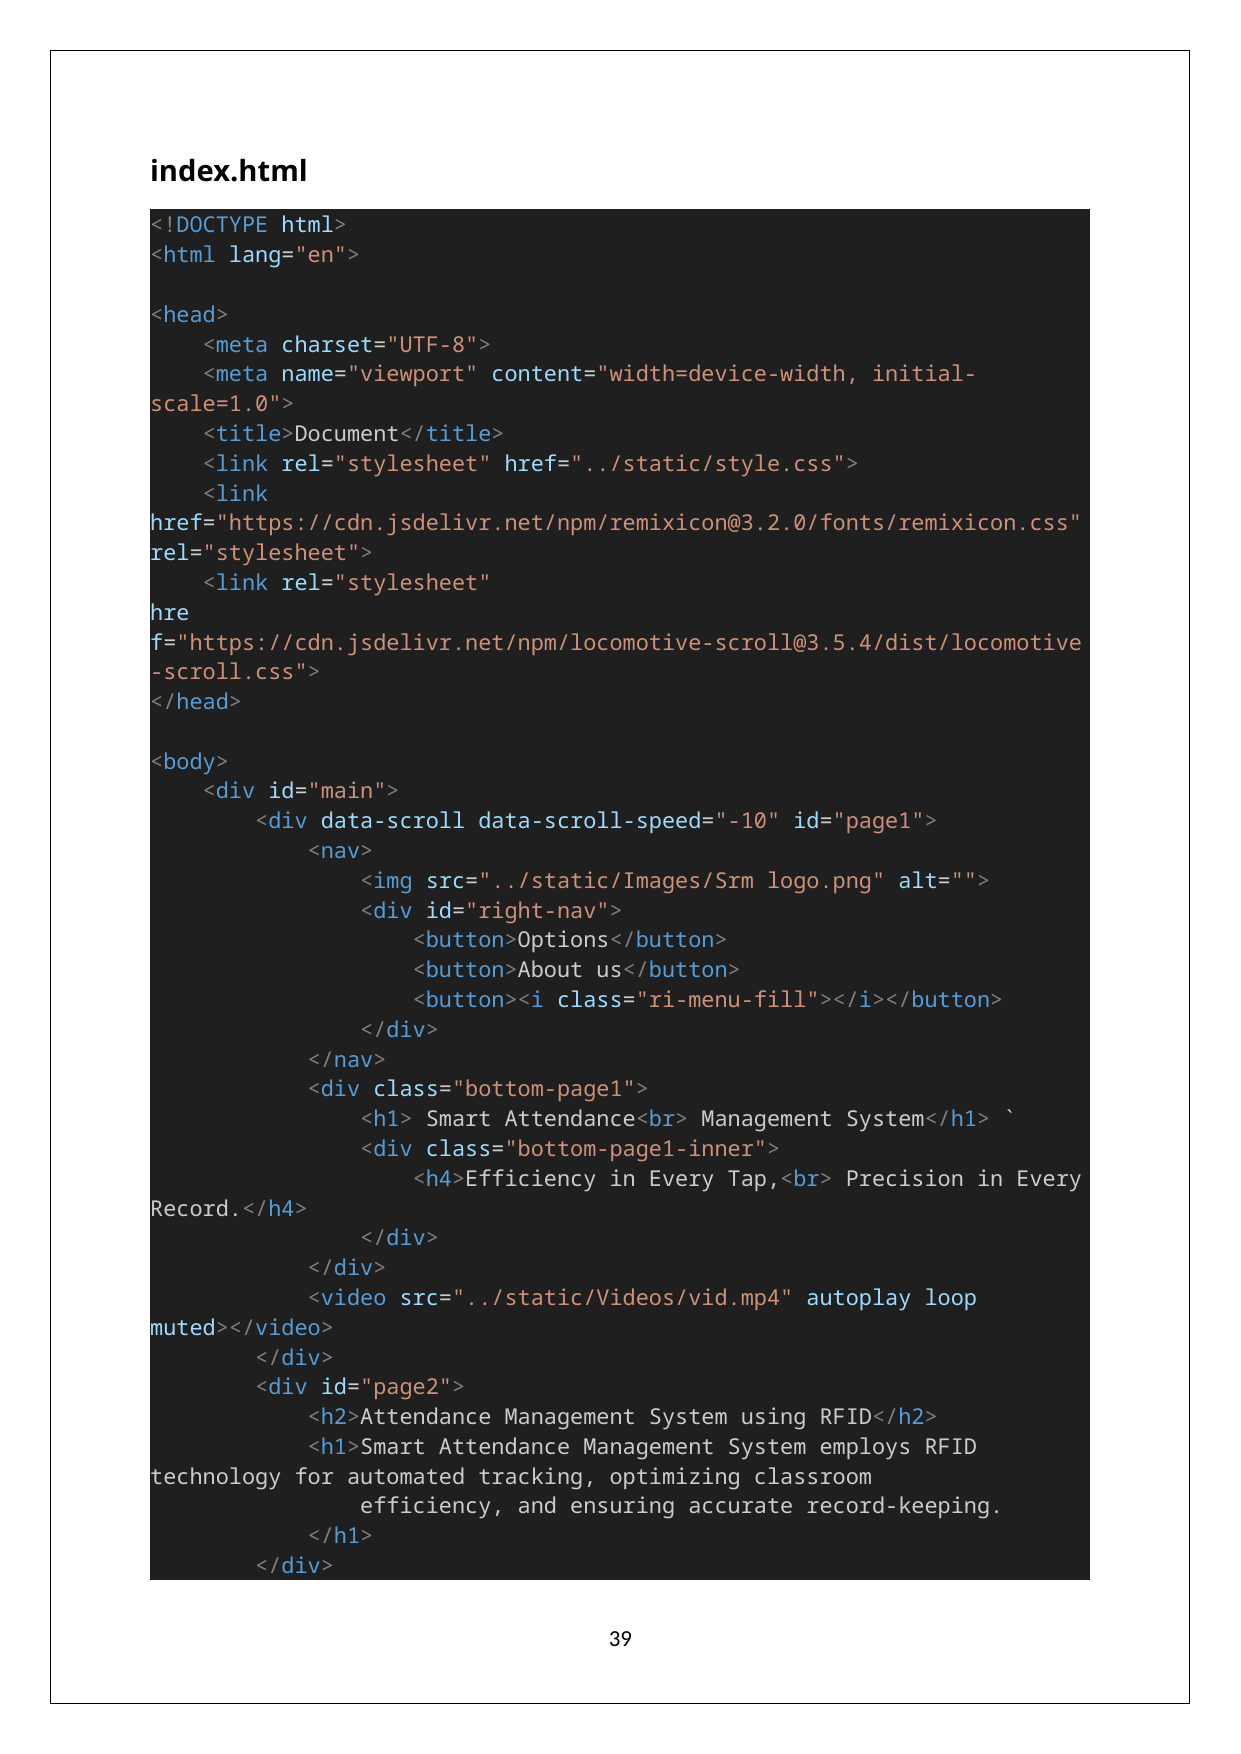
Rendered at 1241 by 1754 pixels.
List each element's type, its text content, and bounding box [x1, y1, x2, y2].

text </head> [150, 686, 1090, 716]
text <meta charset="UTF-8"> [150, 329, 1090, 358]
text <div data-scroll data-scroll-speed="-10" id="page1"> [150, 805, 1090, 835]
text <body> [150, 746, 1090, 776]
text </div> [150, 1342, 1090, 1371]
text <div id="page2"> [150, 1371, 1090, 1401]
text </nav> [150, 1044, 1090, 1073]
text <nav> [150, 835, 1090, 865]
text </div> [150, 1550, 1090, 1580]
text <div id="main"> [150, 776, 1090, 805]
text </div> [150, 1252, 1090, 1282]
text <h1>Smart Attendance Management System employs RFID technology for automated tracking, optimizing classroom [150, 1431, 1090, 1491]
text index.html [150, 150, 1090, 190]
text <button><i class="ri-menu-fill"></i></button> [150, 984, 1090, 1014]
text <h2>Attendance Management System using RFID</h2> [150, 1401, 1090, 1431]
text <!DOCTYPE html> [150, 209, 1090, 239]
text <div id="right-nav"> [150, 895, 1090, 924]
text <h1> Smart Attendance<br> Management System</h1> ` [150, 1103, 1090, 1133]
text <meta name="viewport" content="width=device-width, initial-scale=1.0"> [150, 358, 1090, 418]
text <h4>Efficiency in Every Tap,<br> Precision in Every Record.</h4> [150, 1163, 1090, 1222]
text <html lang="en"> [150, 239, 1090, 269]
text <button>About us</button> [150, 954, 1090, 984]
text <div class="bottom-page1-inner"> [150, 1133, 1090, 1163]
text </div> [150, 1222, 1090, 1252]
text <link href="https://cdn.jsdelivr.net/npm/remixicon@3.2.0/fonts/remixicon.css" rel="stylesheet"> [150, 478, 1090, 567]
text <button>Options</button> [150, 924, 1090, 954]
text <title>Document</title> [150, 418, 1090, 448]
text </h1> [150, 1520, 1090, 1550]
text <video src="../static/Videos/vid.mp4" autoplay loop muted></video> [150, 1282, 1090, 1342]
text <div class="bottom-page1"> [150, 1073, 1090, 1103]
text <link rel="stylesheet" href="https://cdn.jsdelivr.net/npm/locomotive-scroll@3.5.4/dist/locomotive-scroll.css"> [150, 567, 1090, 686]
text </div> [150, 1014, 1090, 1044]
text efficiency, and ensuring accurate record-keeping. [150, 1491, 1090, 1520]
text <img src="../static/Images/Srm logo.png" alt=""> [150, 865, 1090, 895]
text <head> [150, 299, 1090, 329]
text <link rel="stylesheet" href="../static/style.css"> [150, 448, 1090, 478]
